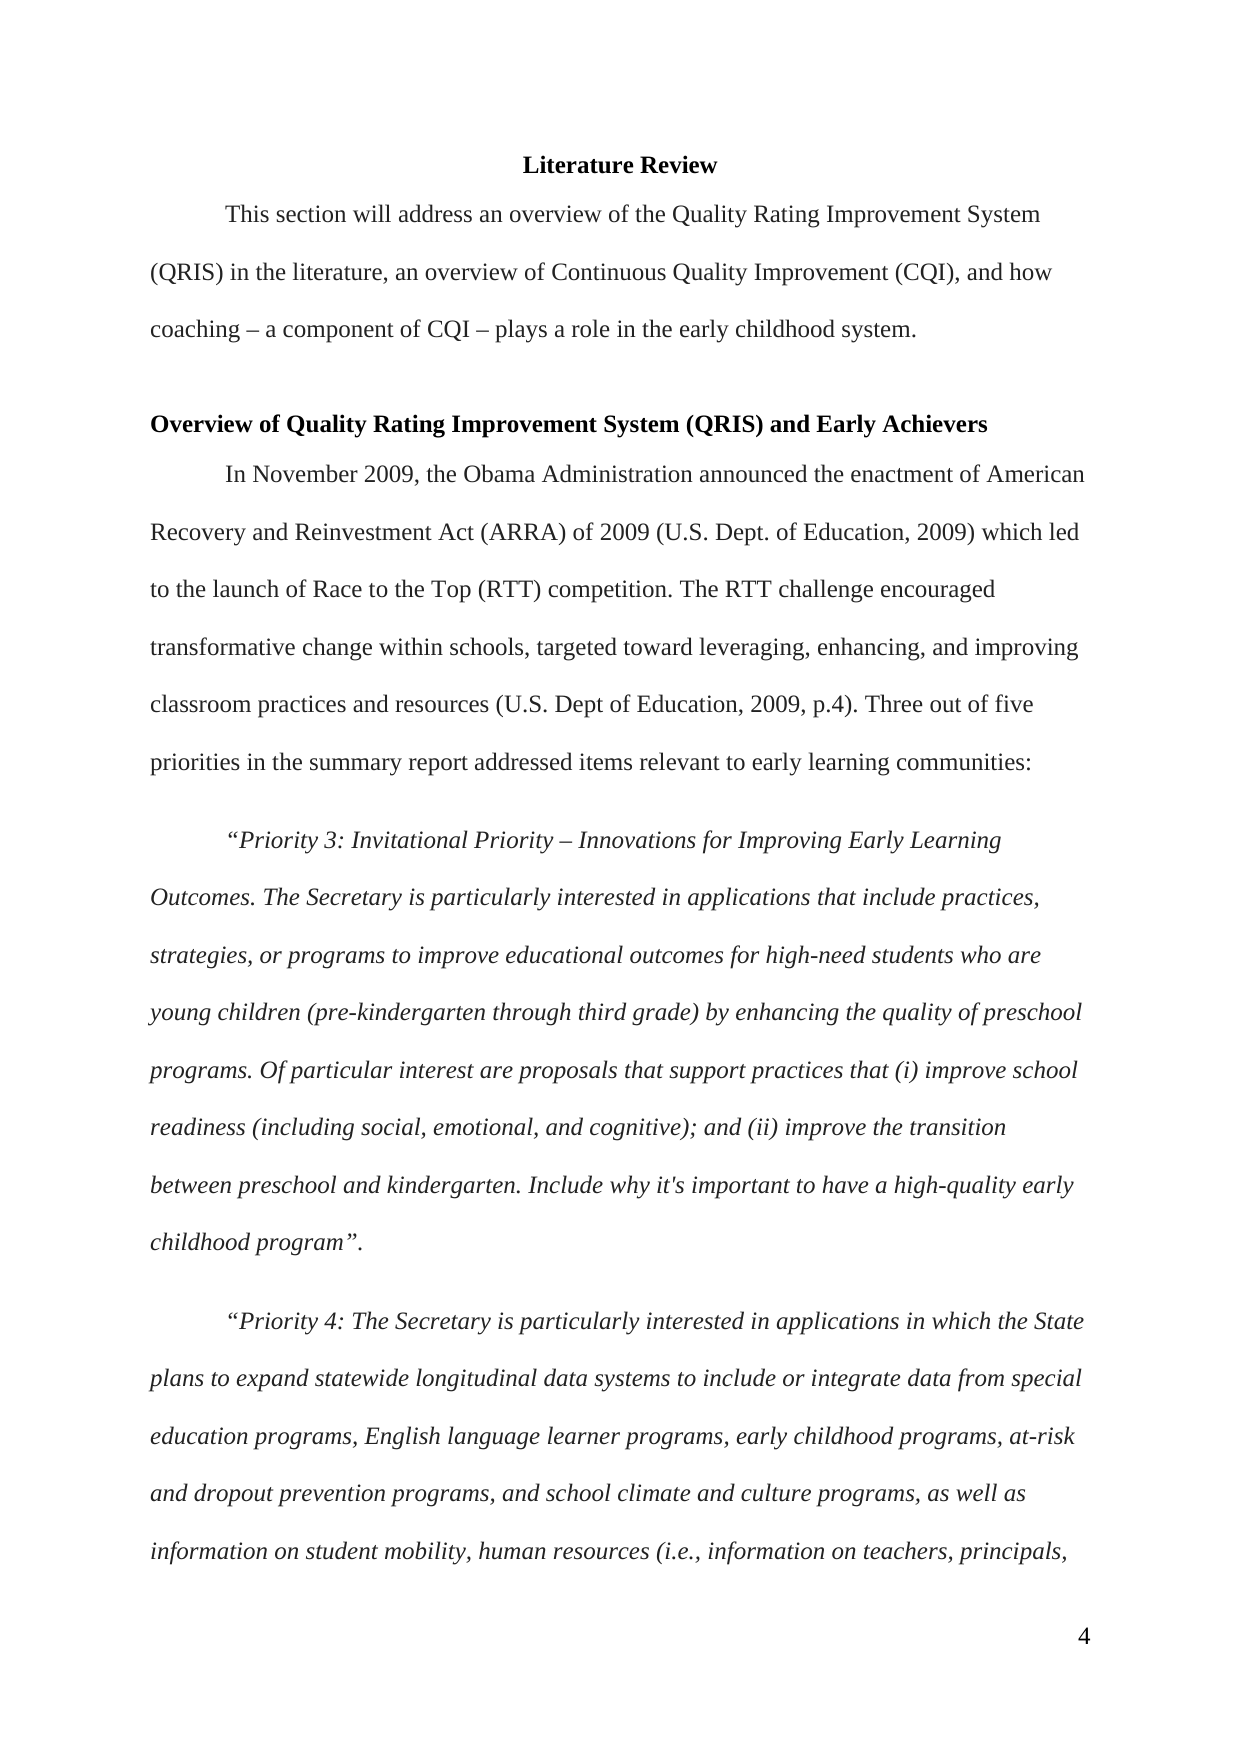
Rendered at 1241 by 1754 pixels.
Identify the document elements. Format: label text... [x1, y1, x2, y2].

subtitle Overview of Quality Rating Improvement System (QRIS) and Early Achievers [150, 409, 1090, 438]
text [150, 1306, 1090, 1564]
text This section will address an overview of the Quality Rating Improvement System (QRIS) in the literature, an overview of Continuous Quality Improvement (CQI), and how coaching – a component of CQI – plays a role in the early childhood system. [150, 199, 1090, 343]
text “Priority 3: Invitational Priority – Innovations for Improving Early Learning Outcomes. The Secretary is particularly interested in applications that include practices, strategies, or programs to improve educational outcomes for high-need students who are young children (pre-kindergarten through third grade) by enhancing the quality of preschool programs. Of particular interest are proposals that support practices that (i) improve school readiness (including social, emotional, and cognitive); and (ii) improve the transition between preschool and kindergarten. Include why it's important to have a high-quality early childhood program”. [150, 825, 1090, 1256]
subtitle Literature Review [150, 150, 1090, 179]
text In November 2009, the Obama Administration announced the enactment of American Recovery and Reinvestment Act (ARRA) of 2009 (U.S. Dept. of Education, 2009) which led to the launch of Race to the Top (RTT) competition. The RTT challenge encouraged transformative change within schools, targeted toward leveraging, enhancing, and improving classroom practices and resources (U.S. Dept of Education, 2009, p.4). Three out of five priorities in the summary report addressed items relevant to early learning communities: [150, 459, 1090, 775]
